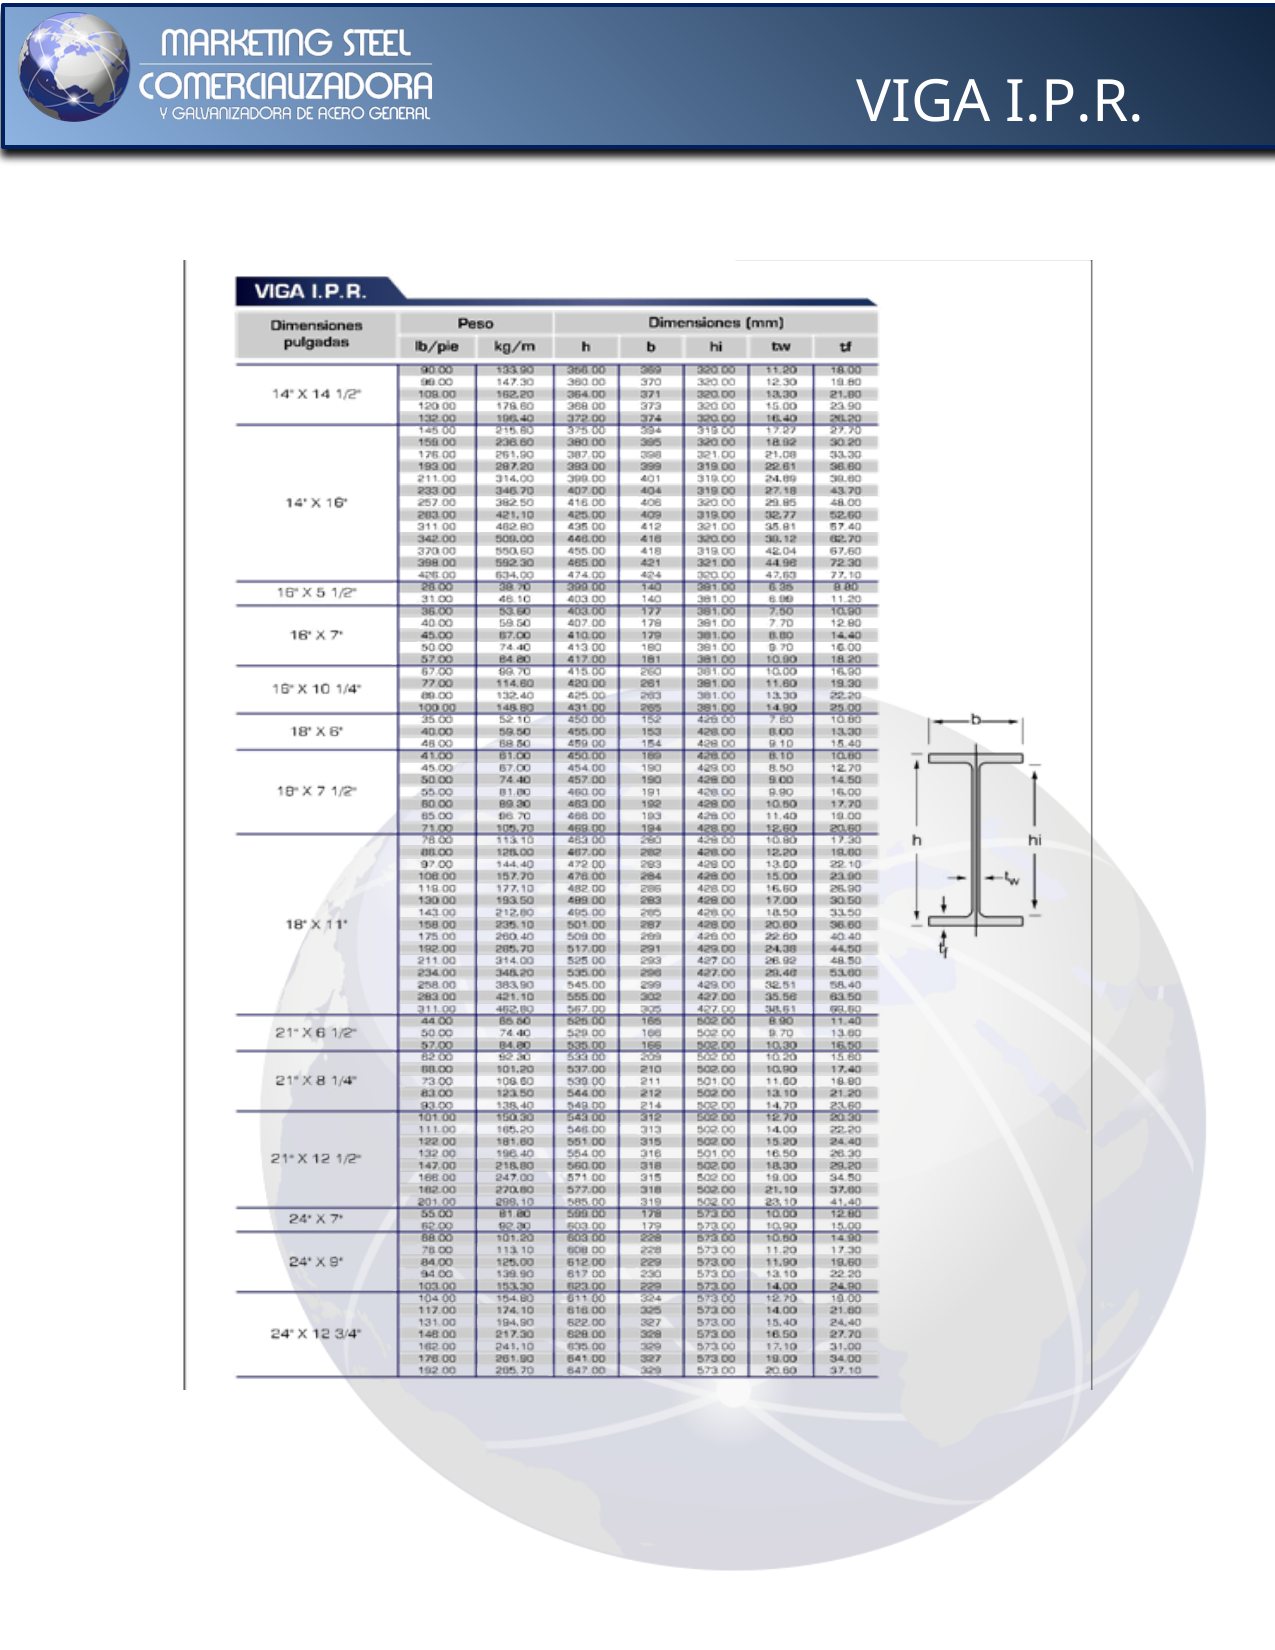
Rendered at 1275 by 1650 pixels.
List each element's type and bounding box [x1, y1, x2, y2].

picture [182, 260, 1093, 1390]
picture [18, 12, 433, 122]
